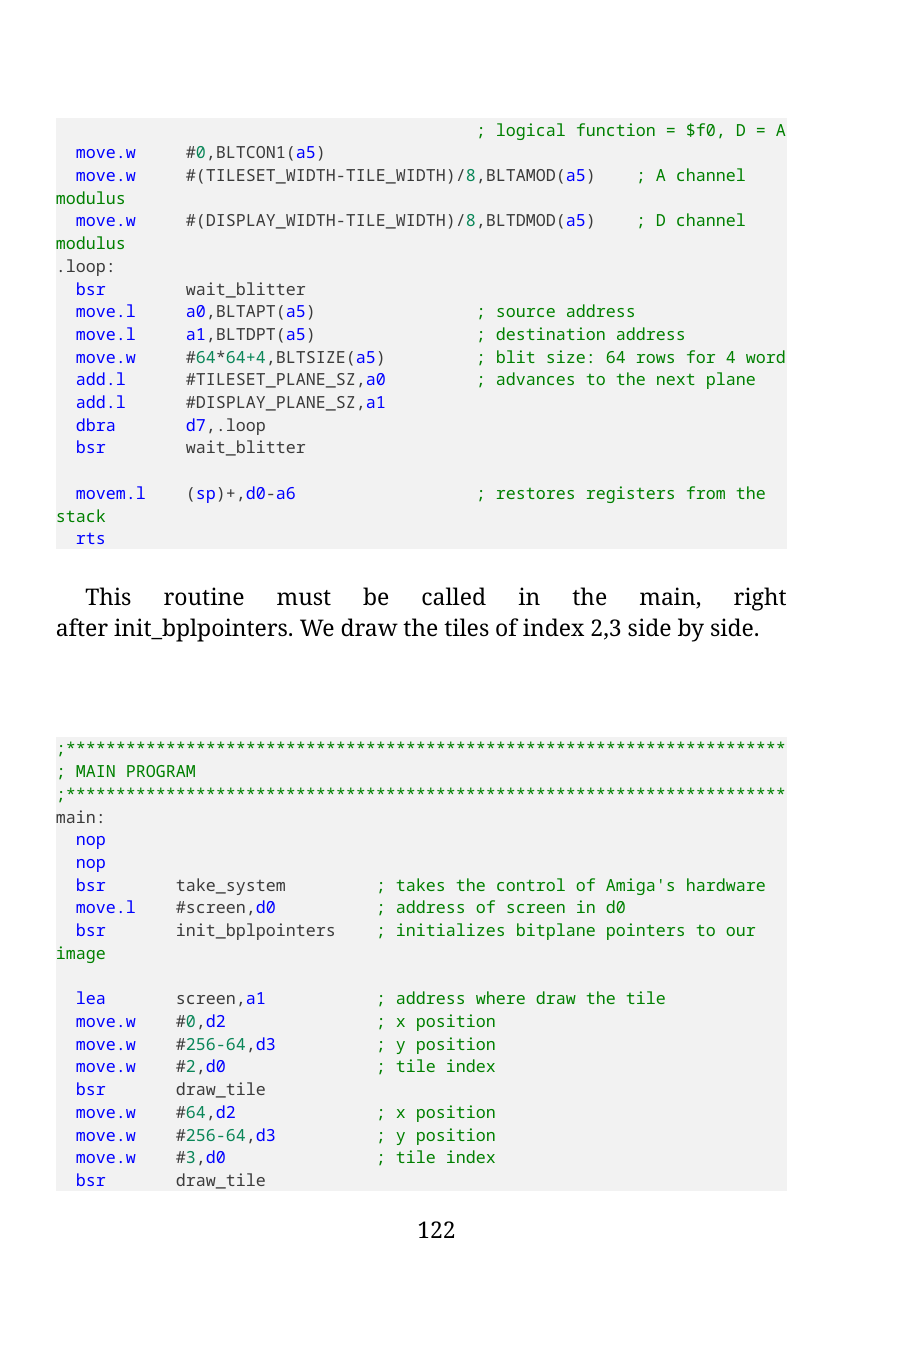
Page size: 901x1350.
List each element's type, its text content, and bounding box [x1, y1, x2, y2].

text dbra d7,.loop [56, 413, 787, 436]
text rts [56, 527, 787, 549]
text ;************************************************************************ [56, 782, 787, 805]
text move.w #(TILESET_WIDTH-TILE_WIDTH)/8,BLTAMOD(a5) ; A channel modulus [56, 163, 787, 209]
text move.w #2,d0 ; tile index [56, 1055, 787, 1078]
text ; logical function = $f0, D = A [56, 118, 787, 141]
text move.l a1,BLTDPT(a5) ; destination address [56, 322, 787, 345]
text nop [56, 851, 787, 873]
text bsr draw_tile [56, 1078, 787, 1100]
text move.w #256-64,d3 ; y position [56, 1123, 787, 1146]
text bsr init_bplpointers ; initializes bitplane pointers to our image [56, 919, 787, 964]
text move.w #64*64+4,BLTSIZE(a5) ; blit size: 64 rows for 4 word [56, 345, 787, 368]
text add.l #DISPLAY_PLANE_SZ,a1 [56, 391, 787, 413]
text nop [56, 828, 787, 851]
text move.w #(DISPLAY_WIDTH-TILE_WIDTH)/8,BLTDMOD(a5) ; D channel modulus [56, 209, 787, 254]
text lea screen,a1 ; address where draw the tile [56, 987, 787, 1009]
text move.w #64,d2 ; x position [56, 1100, 787, 1123]
text .loop: [56, 254, 787, 277]
text bsr take_system ; takes the control of Amiga's hardware [56, 873, 787, 896]
text move.w #0,BLTCON1(a5) [56, 141, 787, 163]
text ; MAIN PROGRAM [56, 760, 787, 782]
text bsr wait_blitter [56, 277, 787, 300]
text move.w #256-64,d3 ; y position [56, 1032, 787, 1055]
text main: [56, 805, 787, 828]
text move.w #3,d0 ; tile index [56, 1146, 787, 1168]
text move.w #0,d2 ; x position [56, 1009, 787, 1032]
text bsr wait_blitter [56, 436, 787, 459]
text bsr draw_tile [56, 1168, 787, 1191]
text ;************************************************************************ [56, 737, 787, 760]
text move.l a0,BLTAPT(a5) ; source address [56, 300, 787, 322]
text movem.l (sp)+,d0-a6 ; restores registers from the stack [56, 481, 787, 527]
text add.l #TILESET_PLANE_SZ,a0 ; advances to the next plane [56, 368, 787, 391]
text This routine must be called in the main, right after init_bplpointers. We draw the tiles of index 2,3 side by side. [56, 581, 787, 643]
text move.l #screen,d0 ; address of screen in d0 [56, 896, 787, 919]
